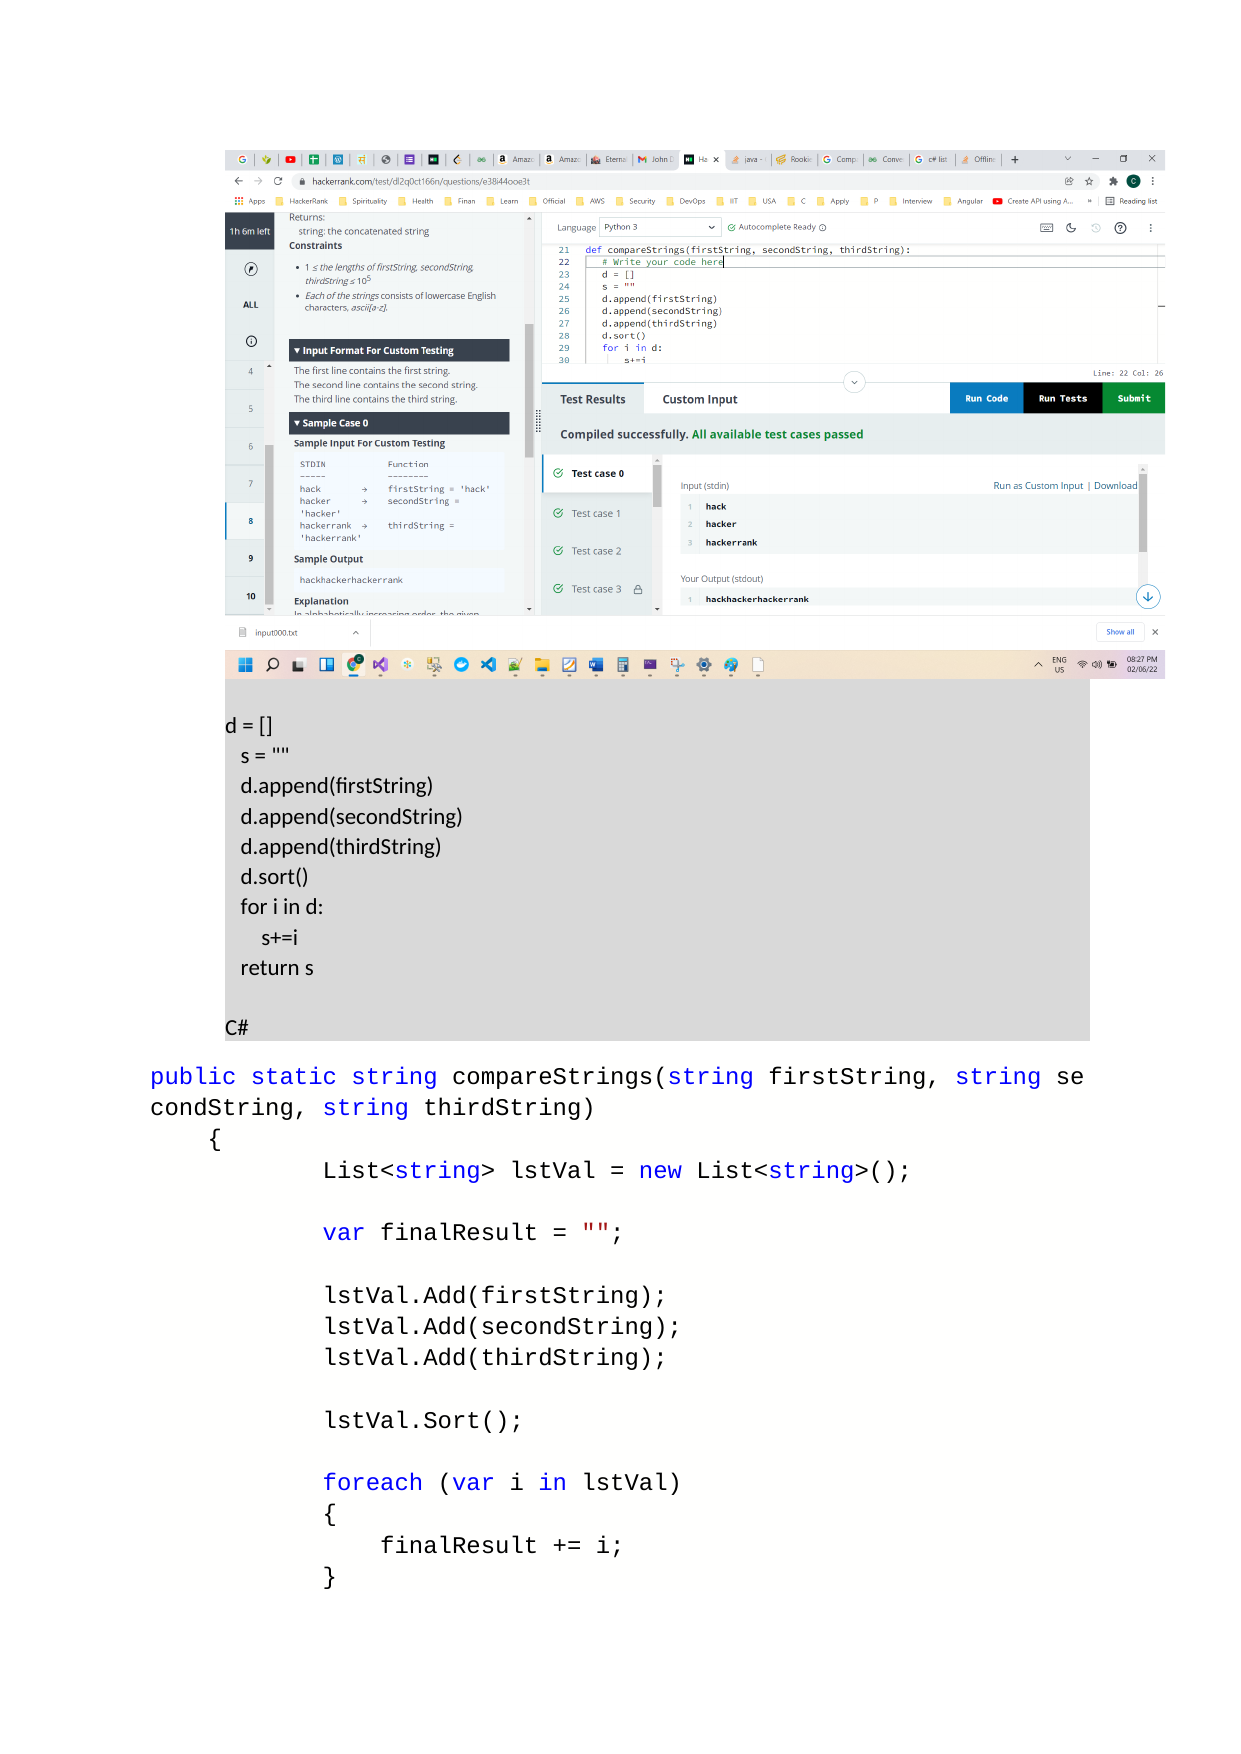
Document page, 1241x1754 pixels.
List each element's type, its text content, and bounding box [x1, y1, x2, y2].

list d.append(secondString) [225, 802, 1090, 830]
text lstVal.Add(firstString); [150, 1279, 1090, 1310]
list s = "" [225, 741, 1090, 769]
text finalResult += i; [150, 1529, 1090, 1560]
text } [150, 1560, 1090, 1591]
list d = [] [225, 711, 1090, 739]
list C# [225, 1013, 1090, 1041]
list d.append(thirdString) [225, 832, 1090, 860]
text public static string compareStrings(string firstString, string secondString, string thirdString) [150, 1060, 1090, 1123]
list d.append(firstString) [225, 772, 1090, 800]
text lstVal.Add(secondString); [150, 1310, 1090, 1341]
list return s [225, 953, 1090, 981]
text var finalResult = ""; [150, 1216, 1090, 1248]
text { [150, 1498, 1090, 1529]
text List<string> lstVal = new List<string>(); [150, 1154, 1090, 1185]
text foreach (var i in lstVal) [150, 1466, 1090, 1498]
picture [225, 150, 1166, 679]
list s+=i [225, 923, 1090, 951]
text lstVal.Add(thirdString); [150, 1341, 1090, 1373]
list d.sort() [225, 862, 1090, 890]
list for i in d: [225, 892, 1090, 921]
text lstVal.Sort(); [150, 1404, 1090, 1435]
text { [150, 1123, 1090, 1154]
